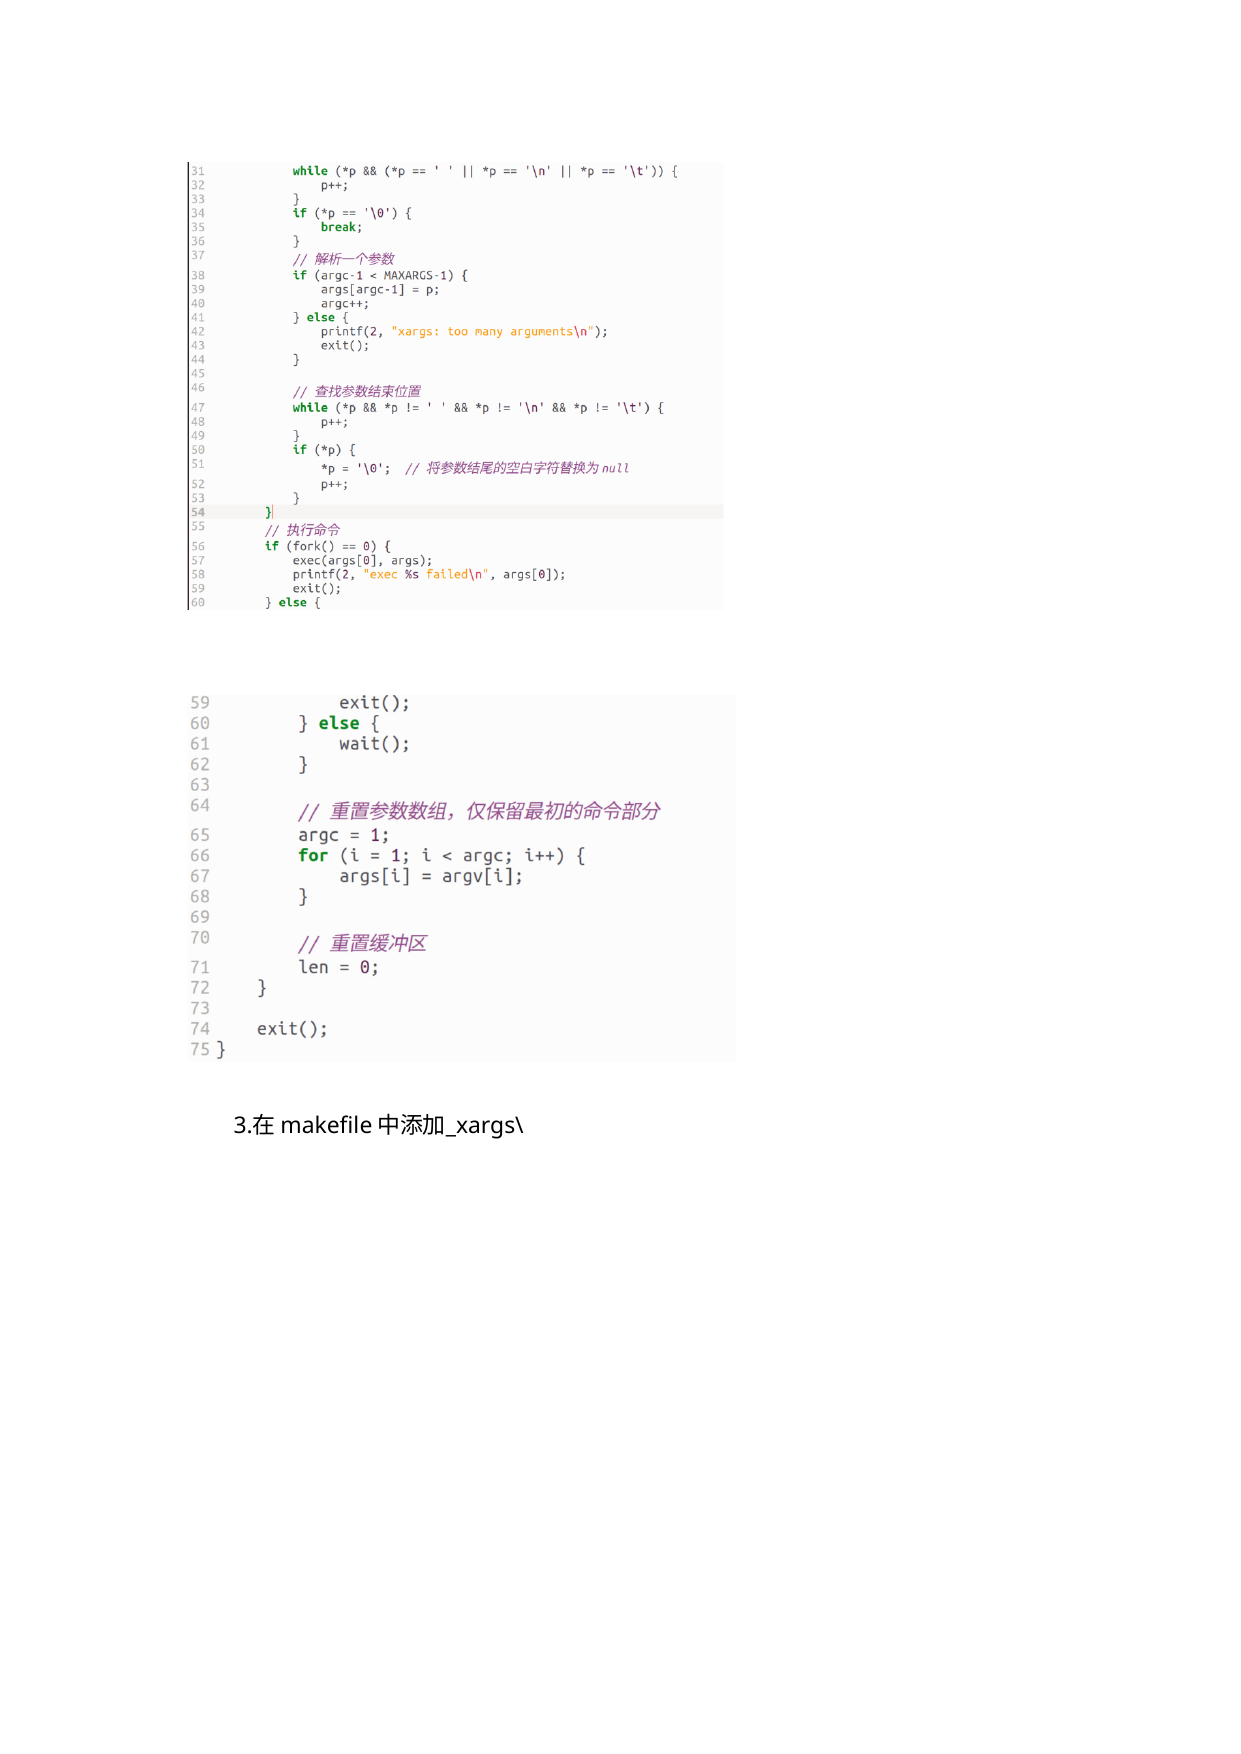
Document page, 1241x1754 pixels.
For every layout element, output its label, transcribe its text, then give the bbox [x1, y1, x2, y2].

picture [187, 162, 724, 610]
text 3.在makefile中添加_xargs\ [187, 1091, 1053, 1156]
picture [187, 695, 737, 1062]
